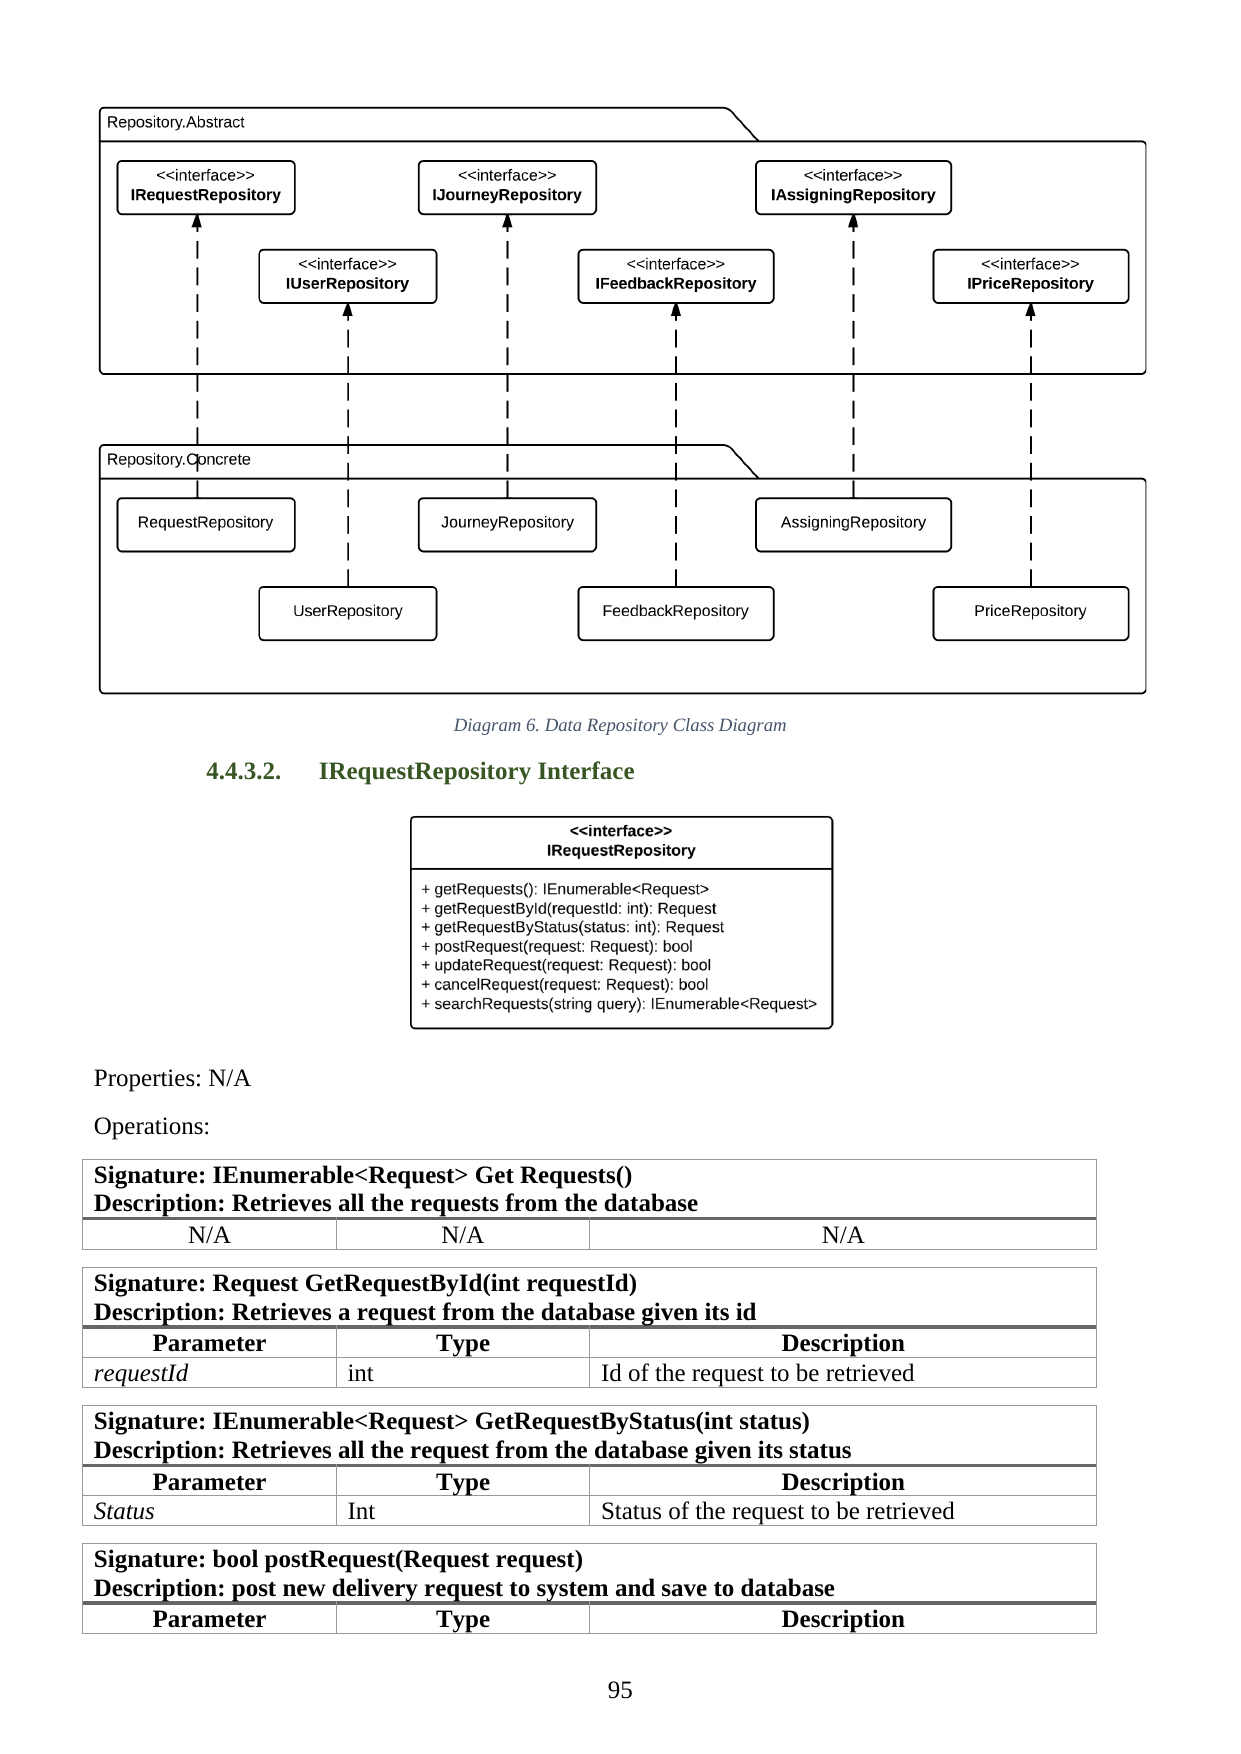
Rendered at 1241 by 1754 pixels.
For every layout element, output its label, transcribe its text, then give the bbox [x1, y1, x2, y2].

table_cell Parameter [83, 1329, 336, 1357]
table_cell Type [337, 1329, 589, 1357]
table_cell N/A [337, 1220, 589, 1249]
table_cell Parameter [83, 1467, 336, 1495]
table_cell int [337, 1358, 589, 1387]
table_cell N/A [83, 1220, 336, 1249]
table_cell Status [83, 1496, 336, 1525]
table_cell Int [337, 1496, 589, 1525]
table_header Signature: IEnumerable<Request> Get Requests() Description: Retrieves all the requests from the database [83, 1160, 1096, 1217]
table_cell Description [590, 1329, 1096, 1357]
subtitle IRequestRepository Interface [206, 756, 1146, 785]
table_cell Status of the request to be retrieved [590, 1496, 1096, 1525]
table_cell Type [337, 1467, 589, 1495]
picture [393, 799, 847, 1045]
table_cell requestId [83, 1358, 336, 1387]
text Properties: N/A [94, 1063, 1146, 1092]
picture [93, 103, 1147, 695]
table_header Signature: bool postRequest(Request request) Description: post new delivery request to system and save to database [83, 1544, 1096, 1601]
table_cell Type [337, 1605, 589, 1633]
text Operations: [94, 1111, 1146, 1140]
table_cell N/A [590, 1220, 1096, 1249]
table_header Signature: Request GetRequestById(int requestId) Description: Retrieves a request from the database given its id [83, 1268, 1096, 1325]
table_cell Id of the request to be retrieved [590, 1358, 1096, 1387]
table_cell Description [590, 1605, 1096, 1633]
table_cell Parameter [83, 1605, 336, 1633]
table_cell Description [590, 1467, 1096, 1495]
table_header Signature: IEnumerable<Request> GetRequestByStatus(int status) Description: Retrieves all the request from the database given its status [83, 1406, 1096, 1463]
